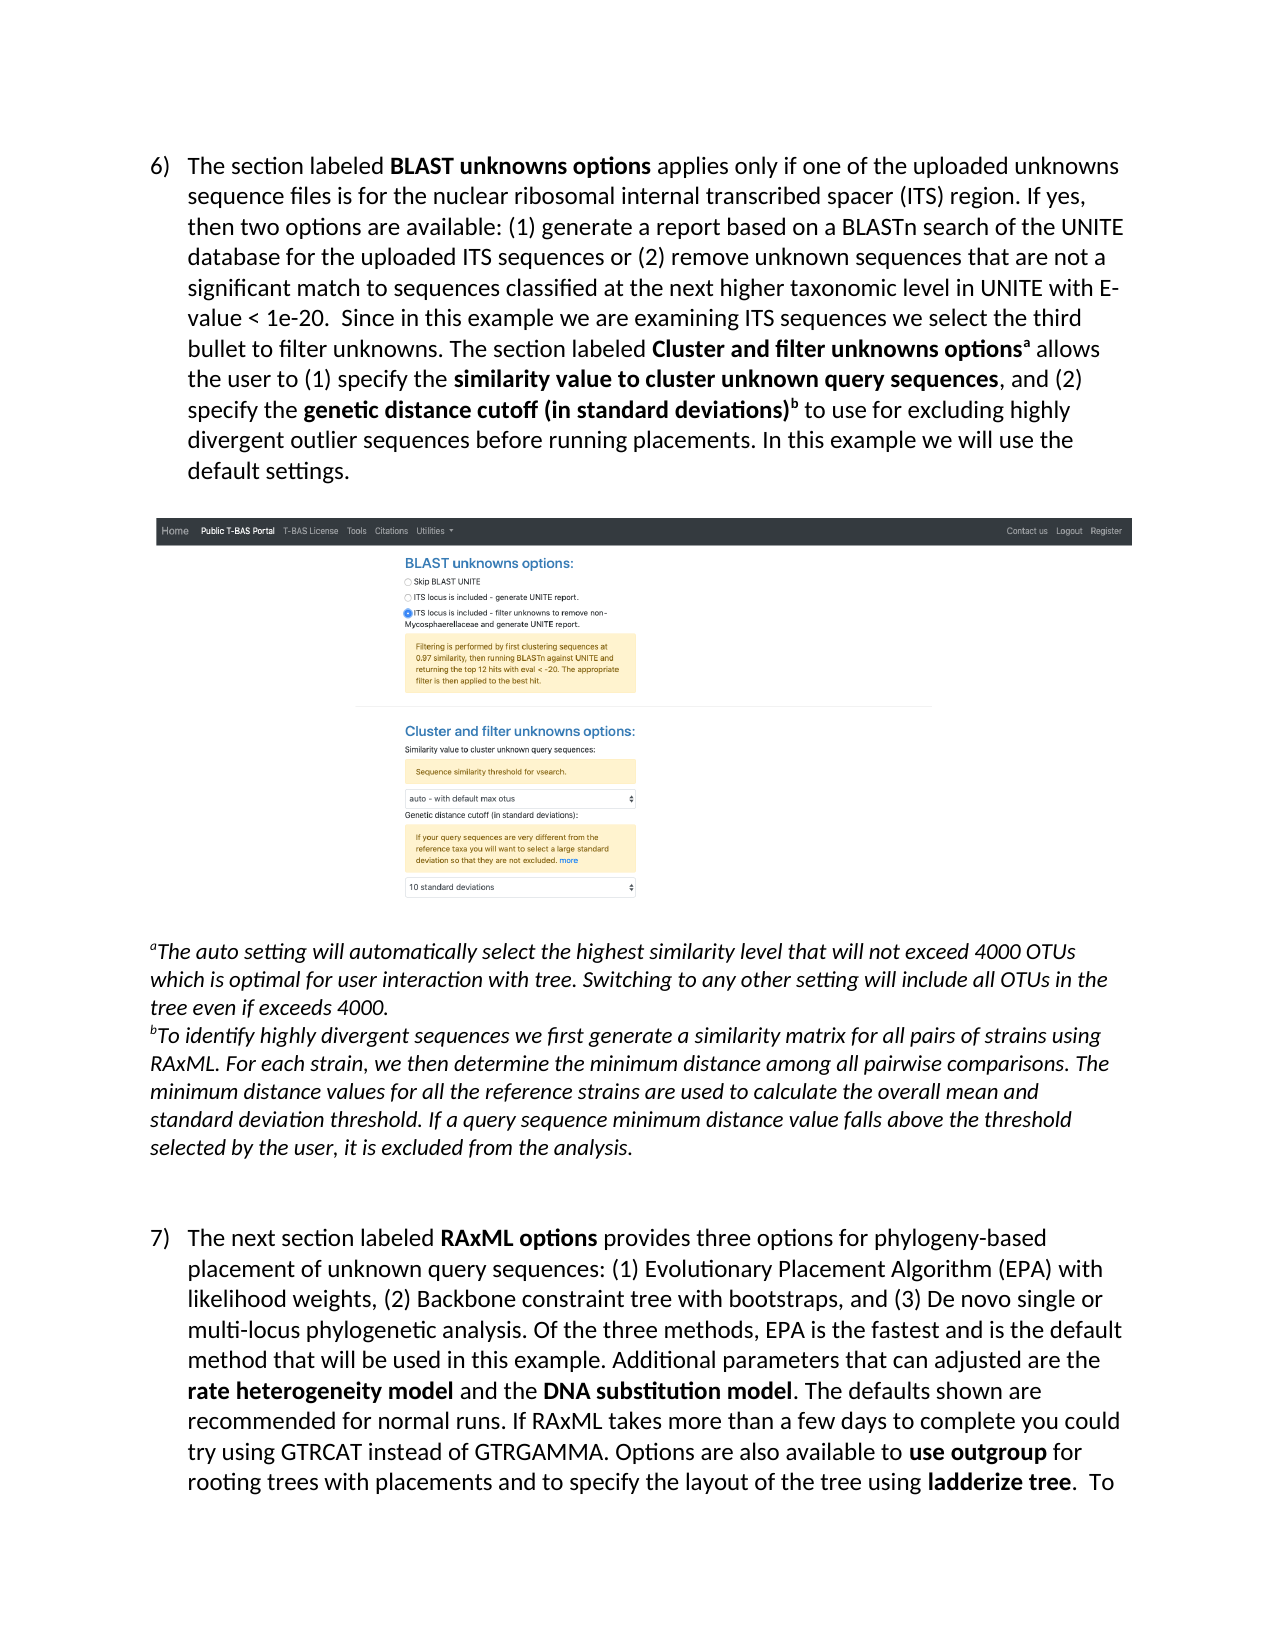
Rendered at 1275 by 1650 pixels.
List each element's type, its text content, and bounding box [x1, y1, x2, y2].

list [150, 1222, 1125, 1497]
list The section labeled BLAST unknowns options applies only if one of the uploaded unknowns sequence files is for the nuclear ribosomal internal transcribed spacer (ITS) region. If yes, then two options are available: (1) generate a report based on a BLASTn search of the UNITE database for the uploaded ITS sequences or (2) remove unknown sequences that are not a significant match to sequences classified at the next higher taxonomic level in UNITE with E-value < 1e-20. Since in this example we are examining ITS sequences we select the third bullet to filter unknowns. The section labeled Cluster and filter unknowns optionsa allows the user to (1) specify the similarity value to cluster unknown query sequences, and (2) specify the genetic distance cutoff (in standard deviations)b to use for excluding highly divergent outlier sequences before running placements. In this example we will use the default settings. [150, 150, 1125, 486]
text aThe auto setting will automatically select the highest similarity level that will not exceed 4000 OTUs which is optimal for user interaction with tree. Switching to any other setting will include all OTUs in the tree even if exceeds 4000. [150, 937, 1125, 1021]
picture [156, 518, 1132, 907]
text bTo identify highly divergent sequences we first generate a similarity matrix for all pairs of strains using RAxML. For each strain, we then determine the minimum distance among all pairwise comparisons. The minimum distance values for all the reference strains are used to calculate the overall mean and standard deviation threshold. If a query sequence minimum distance value falls above the threshold selected by the user, it is excluded from the analysis. [150, 1021, 1125, 1161]
